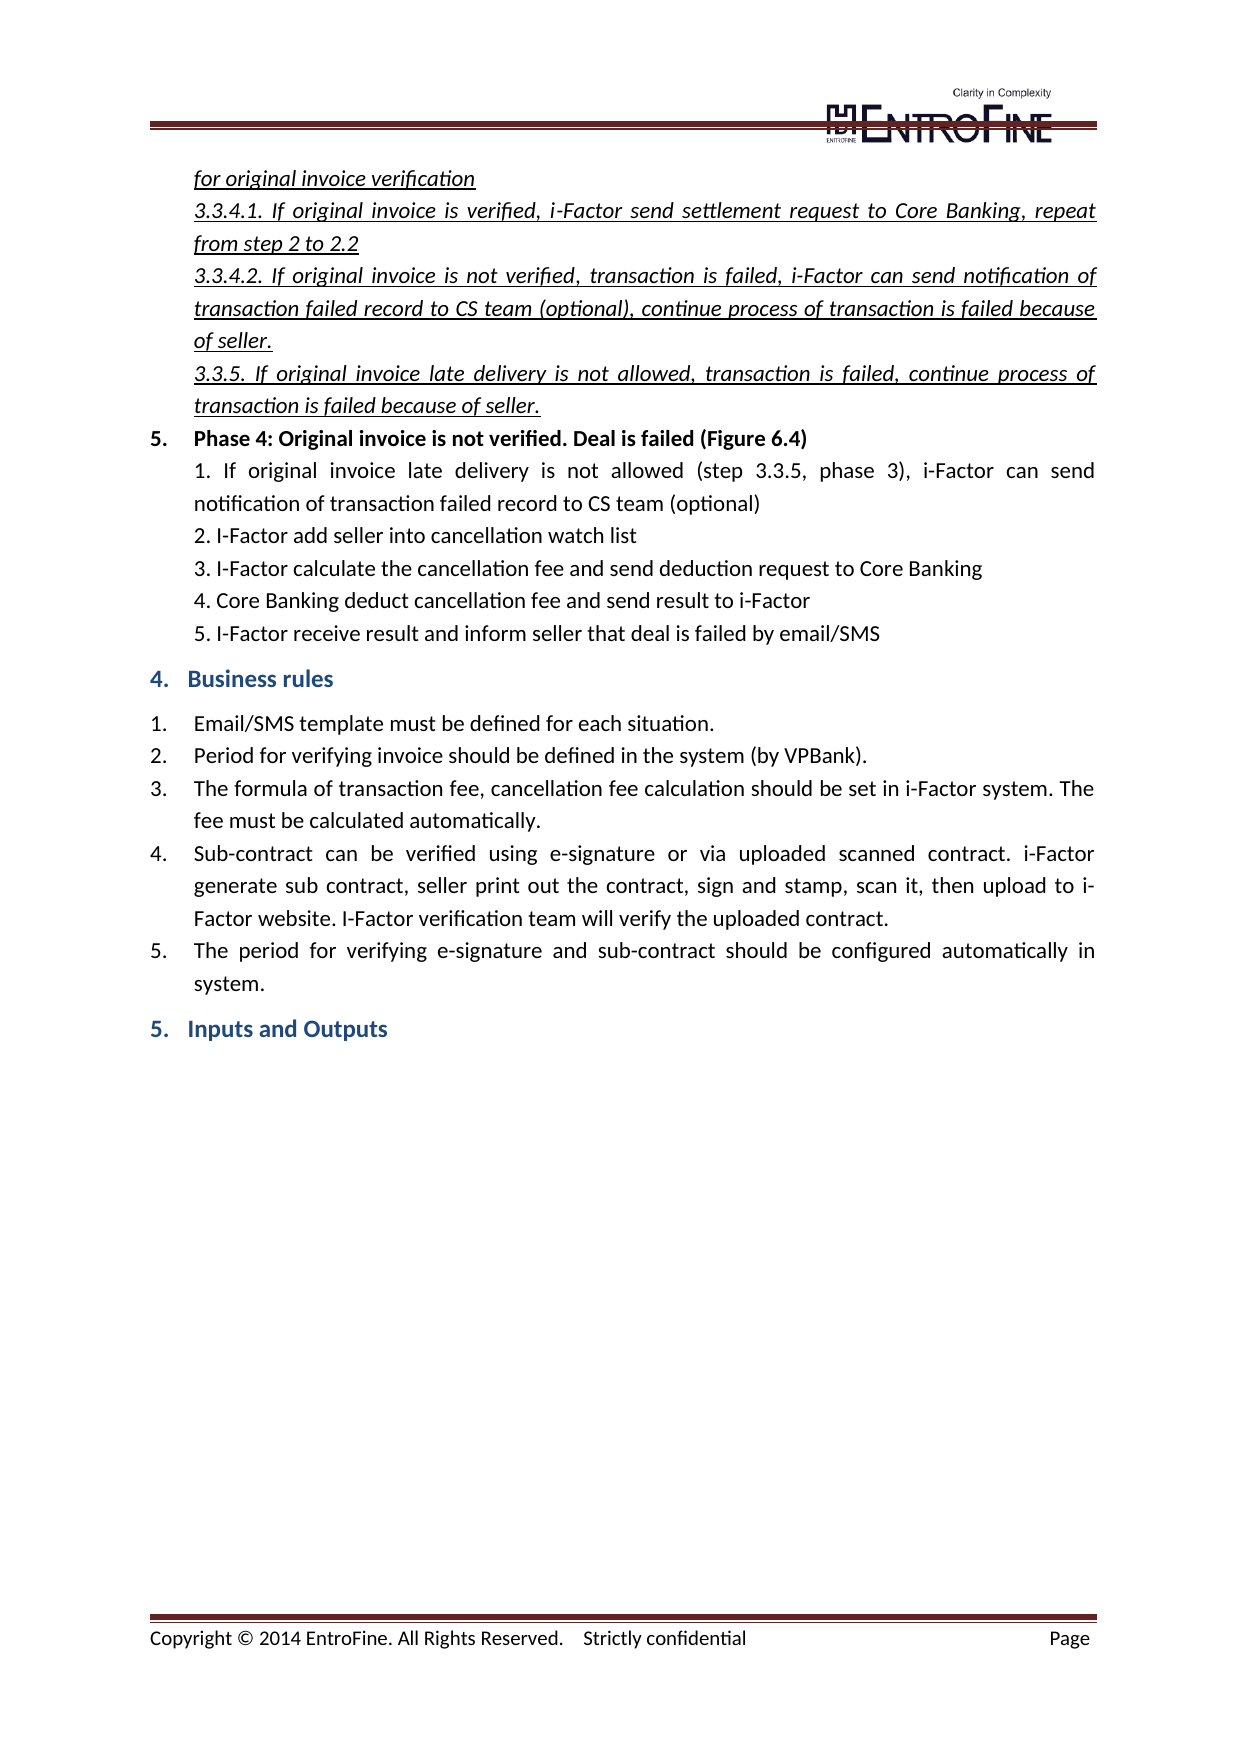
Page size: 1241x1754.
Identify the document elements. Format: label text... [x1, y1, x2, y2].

subtitle Business rules [150, 662, 1097, 694]
list The period for verifying e-signature and sub-contract should be configured automatically in system. [150, 934, 1097, 999]
list Sub-contract can be verified using e-signature or via uploaded scanned contract. i-Factor generate sub contract, seller print out the contract, sign and stamp, scan it, then upload to i-Factor website. I-Factor verification team will verify the uploaded contract. [150, 837, 1097, 934]
list Phase 4: Original invoice is not verified. Deal is failed (Figure 6.4) 1. If original invoice late delivery is not allowed (step 3.3.5, phase 3), i-Factor can send notification of transaction failed record to CS team (optional) 2. I-Factor add seller into cancellation watch list 3. I-Factor calculate the cancellation fee and send deduction request to Core Banking 4. Core Banking deduct cancellation fee and send result to i-Factor 5. I-Factor receive result and inform seller that deal is failed by email/SMS [150, 422, 1097, 649]
list Period for verifying invoice should be defined in the system (by VPBank). [150, 739, 1097, 772]
picture [824, 130, 1054, 145]
subtitle Inputs and Outputs [150, 1012, 1097, 1044]
list The formula of transaction fee, cancellation fee calculation should be set in i-Factor system. The fee must be calculated automatically. [150, 772, 1097, 837]
list Email/SMS template must be defined for each situation. [150, 707, 1097, 739]
picture [824, 87, 1054, 121]
